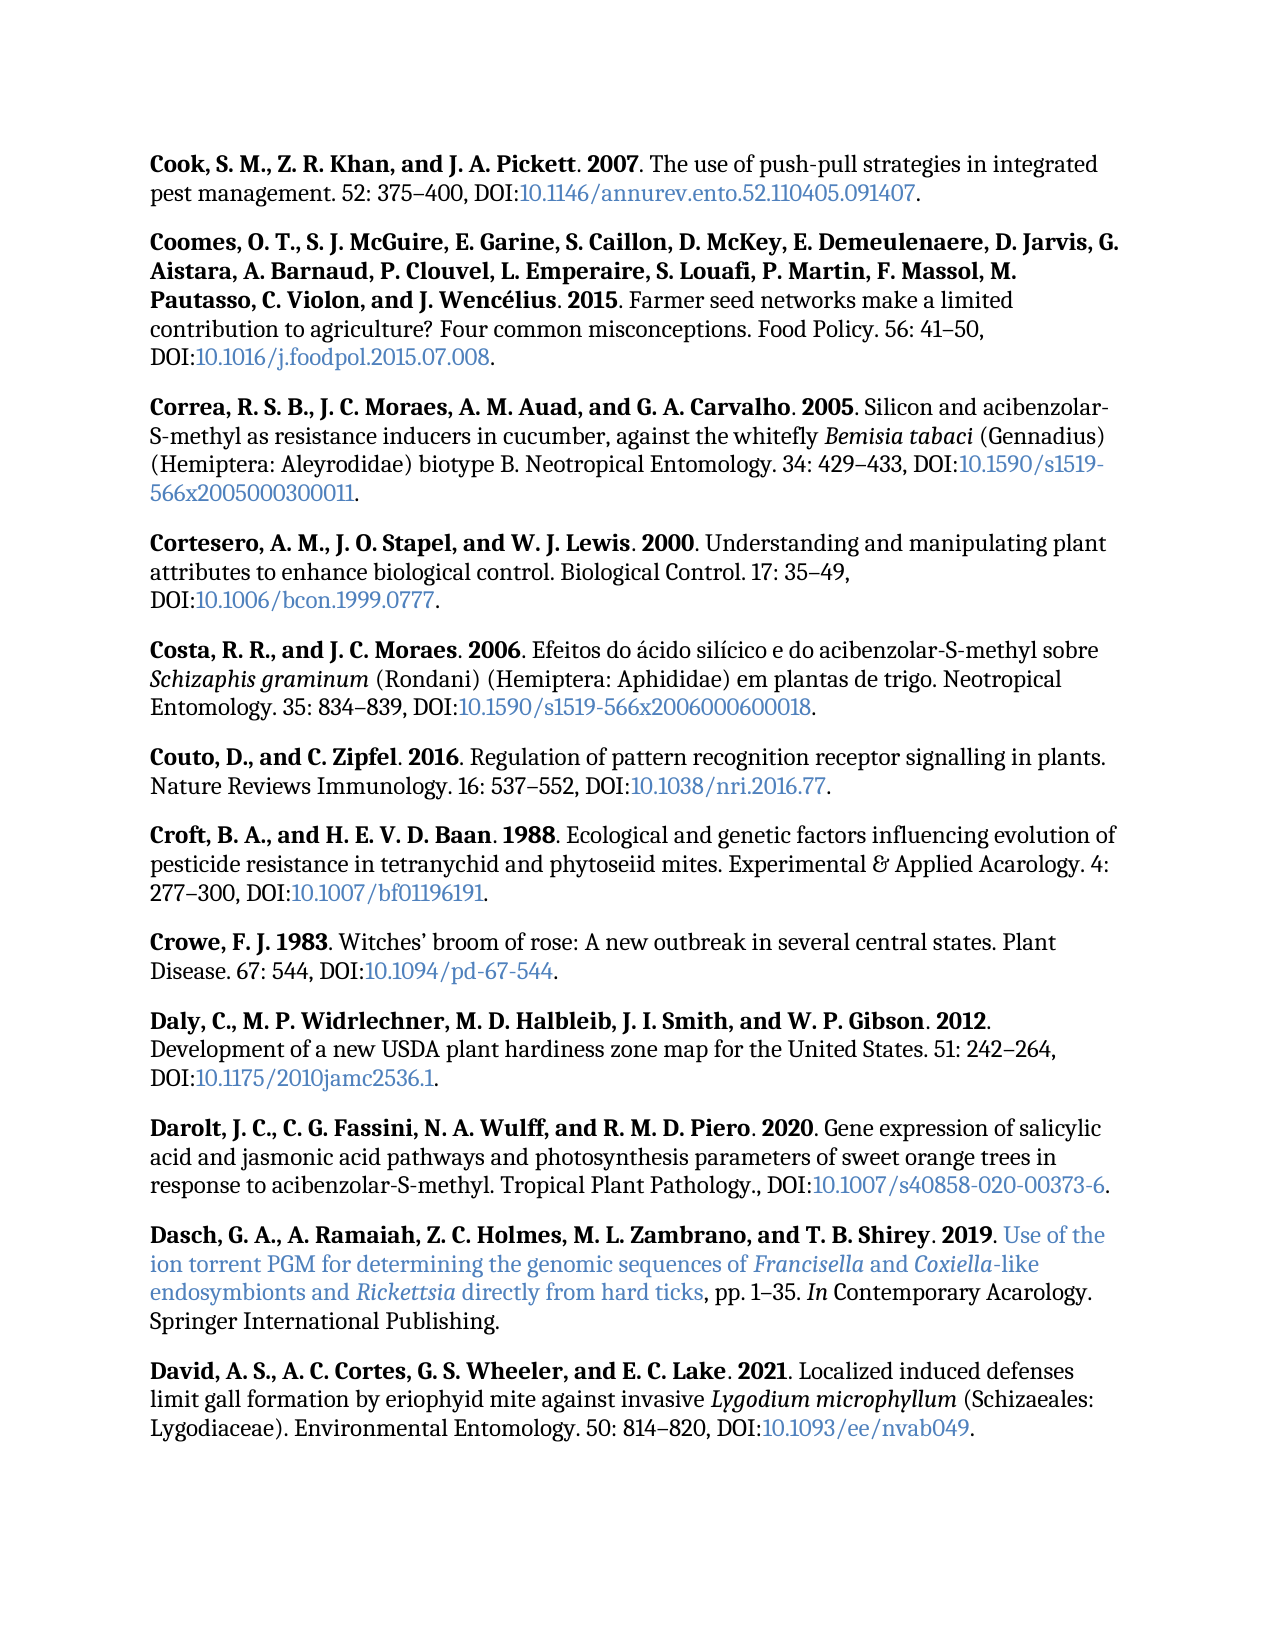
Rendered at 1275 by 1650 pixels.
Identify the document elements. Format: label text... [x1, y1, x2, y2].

text Crowe, F. J. 1983. Witches’ broom of rose: A new outbreak in several central states. Plant Disease. 67: 544, DOI:10.1094/pd-67-544. [150, 928, 1125, 986]
text Daly, C., M. P. Widrlechner, M. D. Halbleib, J. I. Smith, and W. P. Gibson. 2012. Development of a new USDA plant hardiness zone map for the United States. 51: 242–264, DOI:10.1175/2010jamc2536.1. [150, 1007, 1125, 1093]
text Cortesero, A. M., J. O. Stapel, and W. J. Lewis. 2000. Understanding and manipulating plant attributes to enhance biological control. Biological Control. 17: 35–49, DOI:10.1006/bcon.1999.0777. [150, 529, 1125, 615]
text Correa, R. S. B., J. C. Moraes, A. M. Auad, and G. A. Carvalho. 2005. Silicon and acibenzolar-S-methyl as resistance inducers in cucumber, against the whitefly Bemisia tabaci (Gennadius) (Hemiptera: Aleyrodidae) biotype B. Neotropical Entomology. 34: 429–433, DOI:10.1590/s1519-566x2005000300011. [150, 393, 1125, 508]
text Coomes, O. T., S. J. McGuire, E. Garine, S. Caillon, D. McKey, E. Demeulenaere, D. Jarvis, G. Aistara, A. Barnaud, P. Clouvel, L. Emperaire, S. Louafi, P. Martin, F. Massol, M. Pautasso, C. Violon, and J. Wencélius. 2015. Farmer seed networks make a limited contribution to agriculture? Four common misconceptions. Food Policy. 56: 41–50, DOI:10.1016/j.foodpol.2015.07.008. [150, 228, 1125, 372]
text Darolt, J. C., C. G. Fassini, N. A. Wulff, and R. M. D. Piero. 2020. Gene expression of salicylic acid and jasmonic acid pathways and photosynthesis parameters of sweet orange trees in response to acibenzolar-S-methyl. Tropical Plant Pathology., DOI:10.1007/s40858-020-00373-6. [150, 1114, 1125, 1200]
text David, A. S., A. C. Cortes, G. S. Wheeler, and E. C. Lake. 2021. Localized induced defenses limit gall formation by eriophyid mite against invasive Lygodium microphyllum (Schizaeales: Lygodiaceae). Environmental Entomology. 50: 814–820, DOI:10.1093/ee/nvab049. [150, 1357, 1125, 1443]
text Cook, S. M., Z. R. Khan, and J. A. Pickett. 2007. The use of push-pull strategies in integrated pest management. 52: 375–400, DOI:10.1146/annurev.ento.52.110405.091407. [150, 150, 1125, 207]
text Croft, B. A., and H. E. V. D. Baan. 1988. Ecological and genetic factors influencing evolution of pesticide resistance in tetranychid and phytoseiid mites. Experimental & Applied Acarology. 4: 277–300, DOI:10.1007/bf01196191. [150, 821, 1125, 907]
text Dasch, G. A., A. Ramaiah, Z. C. Holmes, M. L. Zambrano, and T. B. Shirey. 2019. Use of the ion torrent PGM for determining the genomic sequences of Francisella and Coxiella-like endosymbionts and Rickettsia directly from hard ticks, pp. 1–35. In Contemporary Acarology. Springer International Publishing. [150, 1221, 1125, 1336]
text Costa, R. R., and J. C. Moraes. 2006. Efeitos do ácido silı́cico e do acibenzolar-S-methyl sobre Schizaphis graminum (Rondani) (Hemiptera: Aphididae) em plantas de trigo. Neotropical Entomology. 35: 834–839, DOI:10.1590/s1519-566x2006000600018. [150, 636, 1125, 722]
text Couto, D., and C. Zipfel. 2016. Regulation of pattern recognition receptor signalling in plants. Nature Reviews Immunology. 16: 537–552, DOI:10.1038/nri.2016.77. [150, 743, 1125, 800]
